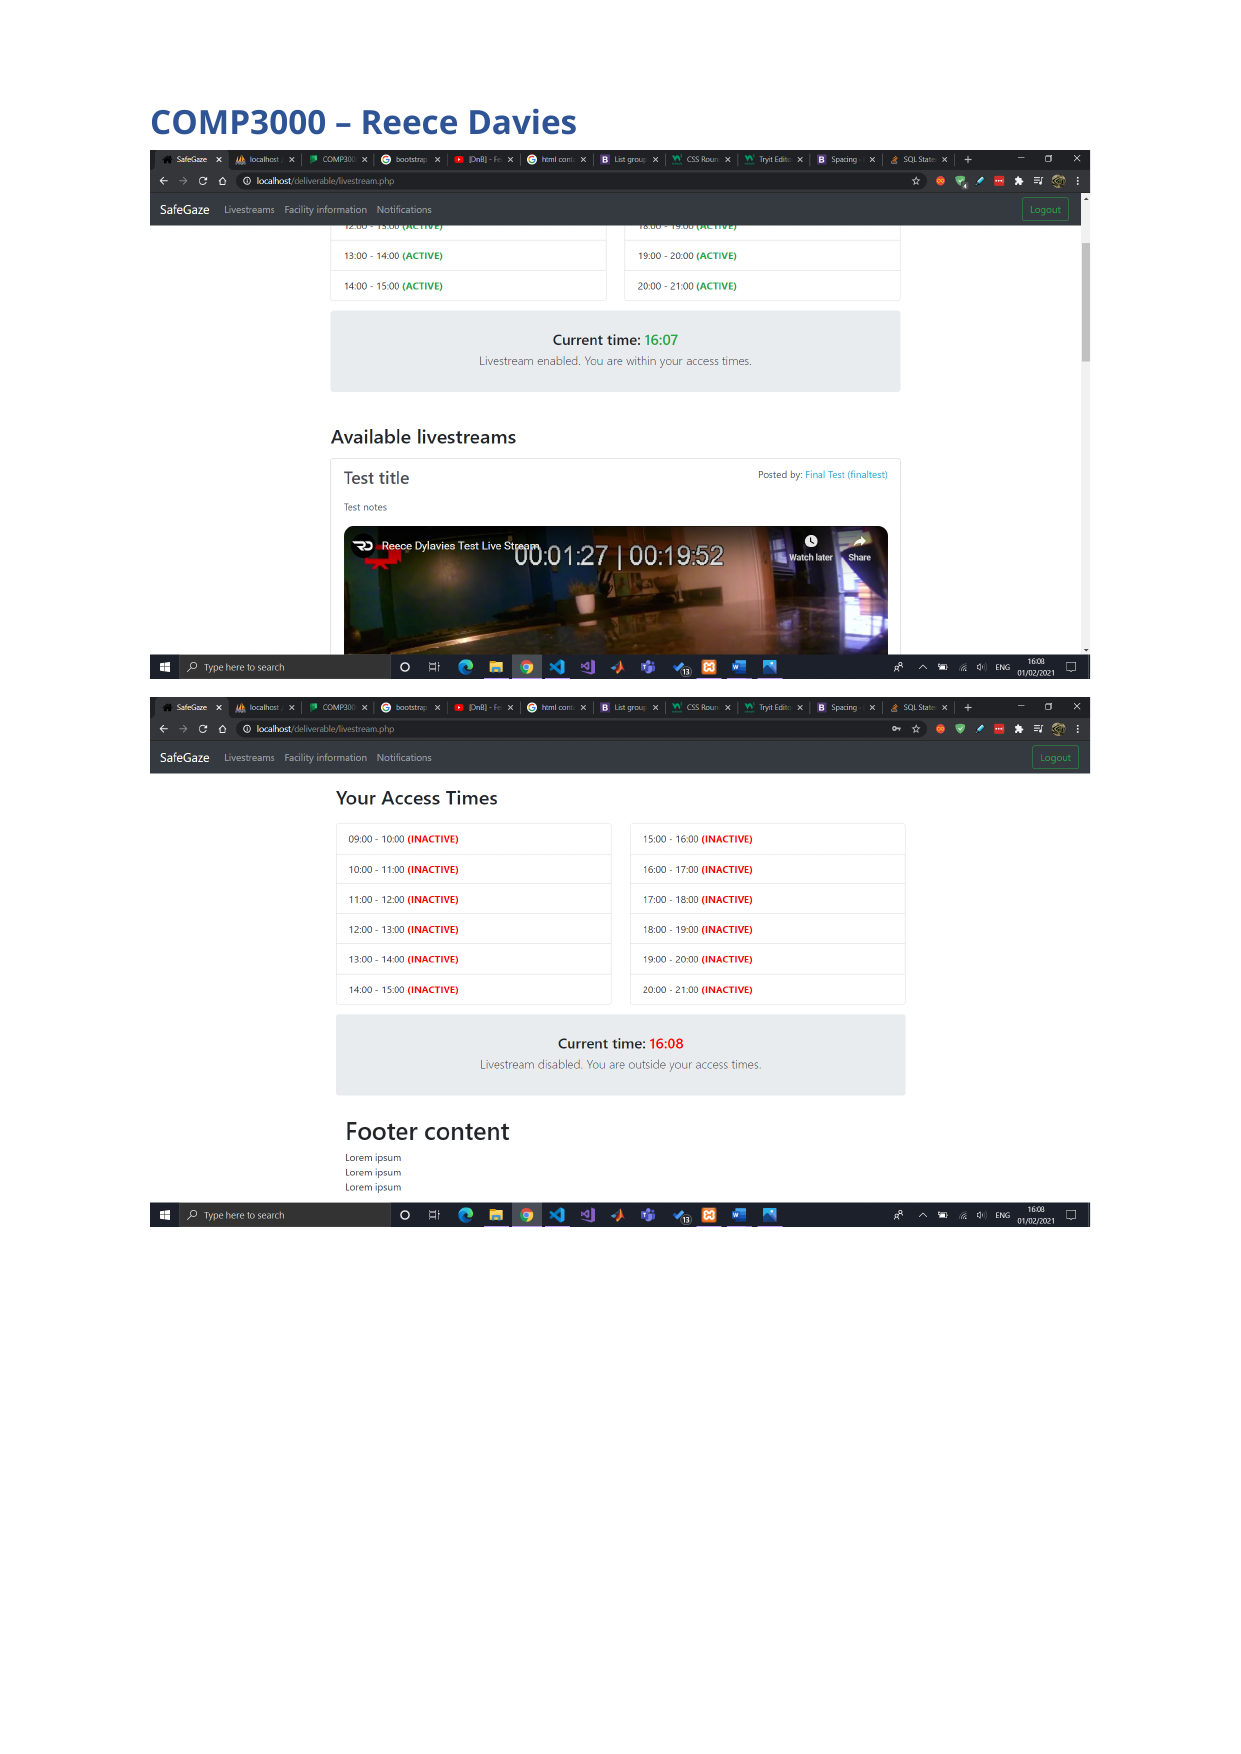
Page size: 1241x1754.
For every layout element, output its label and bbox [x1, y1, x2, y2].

picture [150, 150, 1091, 679]
picture [150, 697, 1091, 1227]
